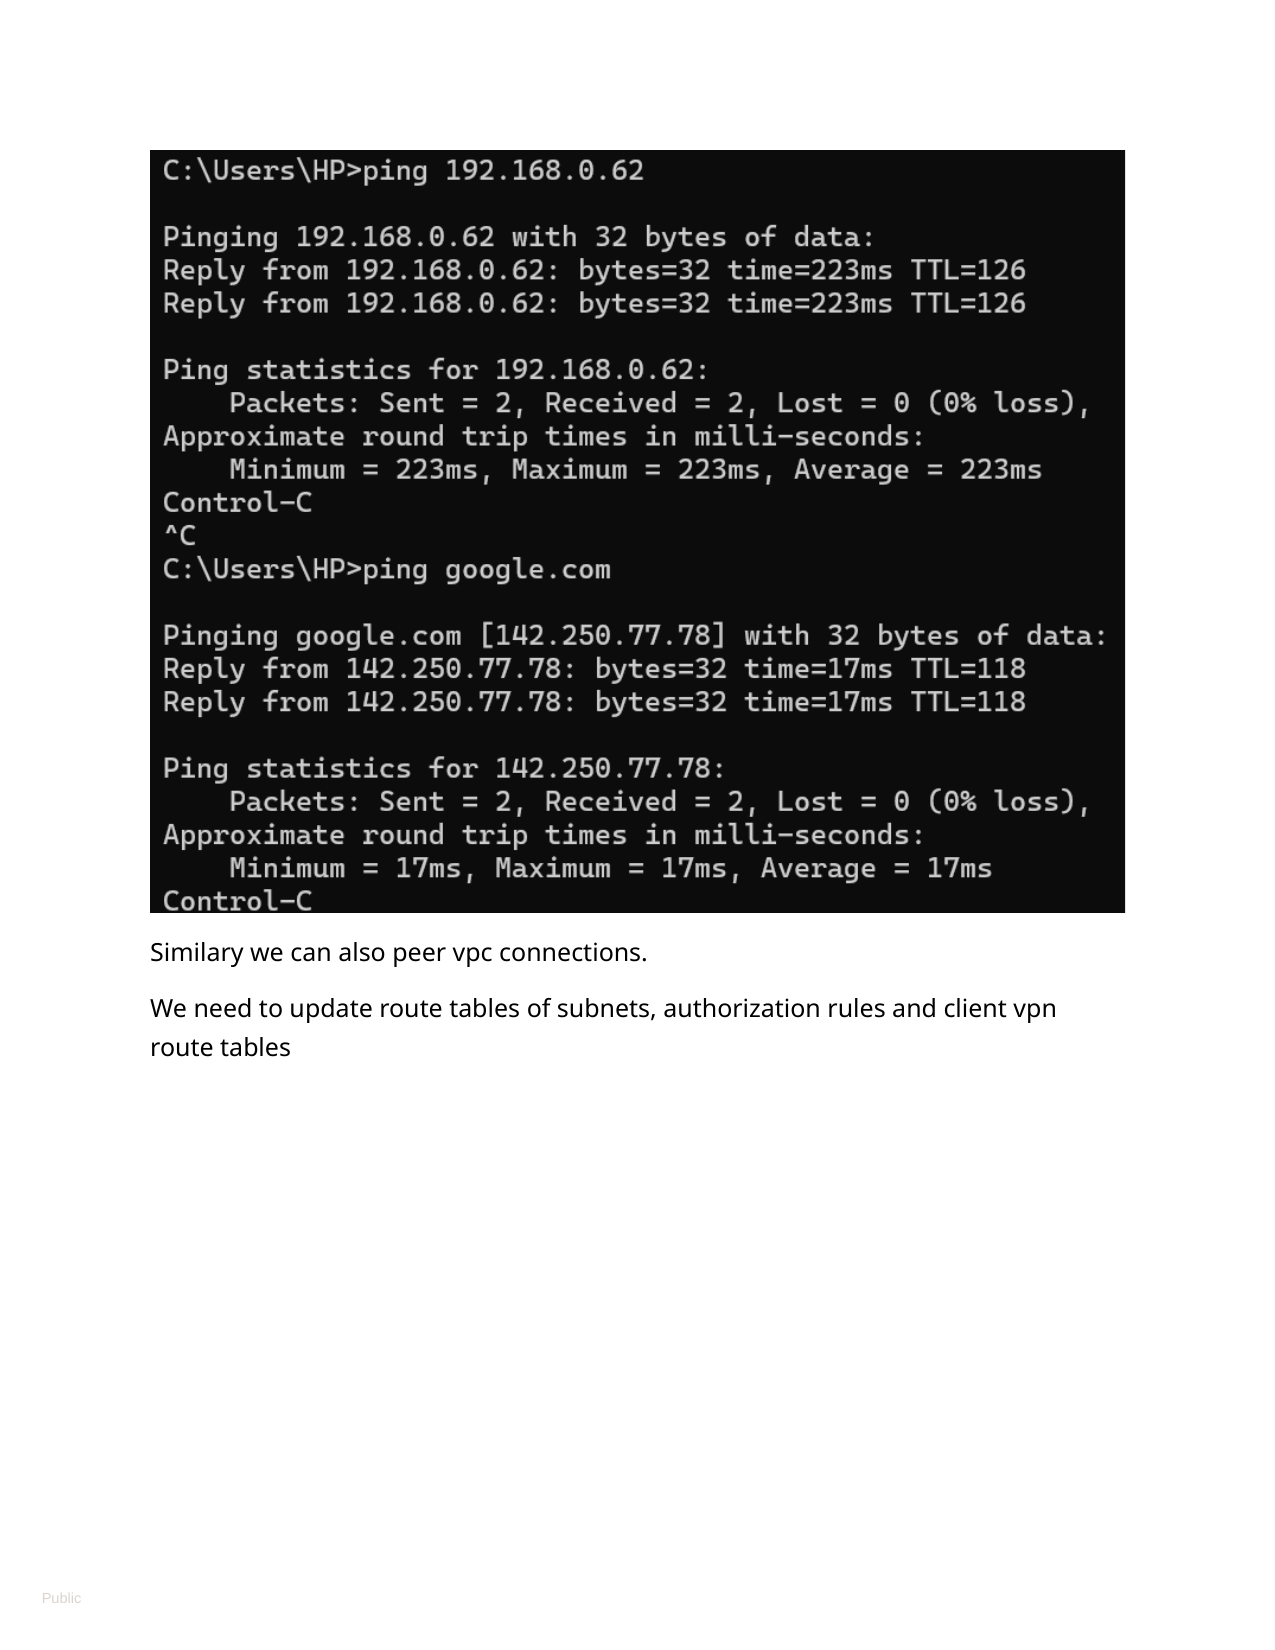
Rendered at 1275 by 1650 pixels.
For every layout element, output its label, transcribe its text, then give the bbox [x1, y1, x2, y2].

text Similary we can also peer vpc connections. [150, 935, 1125, 969]
text We need to update route tables of subnets, authorization rules and client vpn route tables [150, 991, 1125, 1064]
picture [150, 150, 1125, 913]
